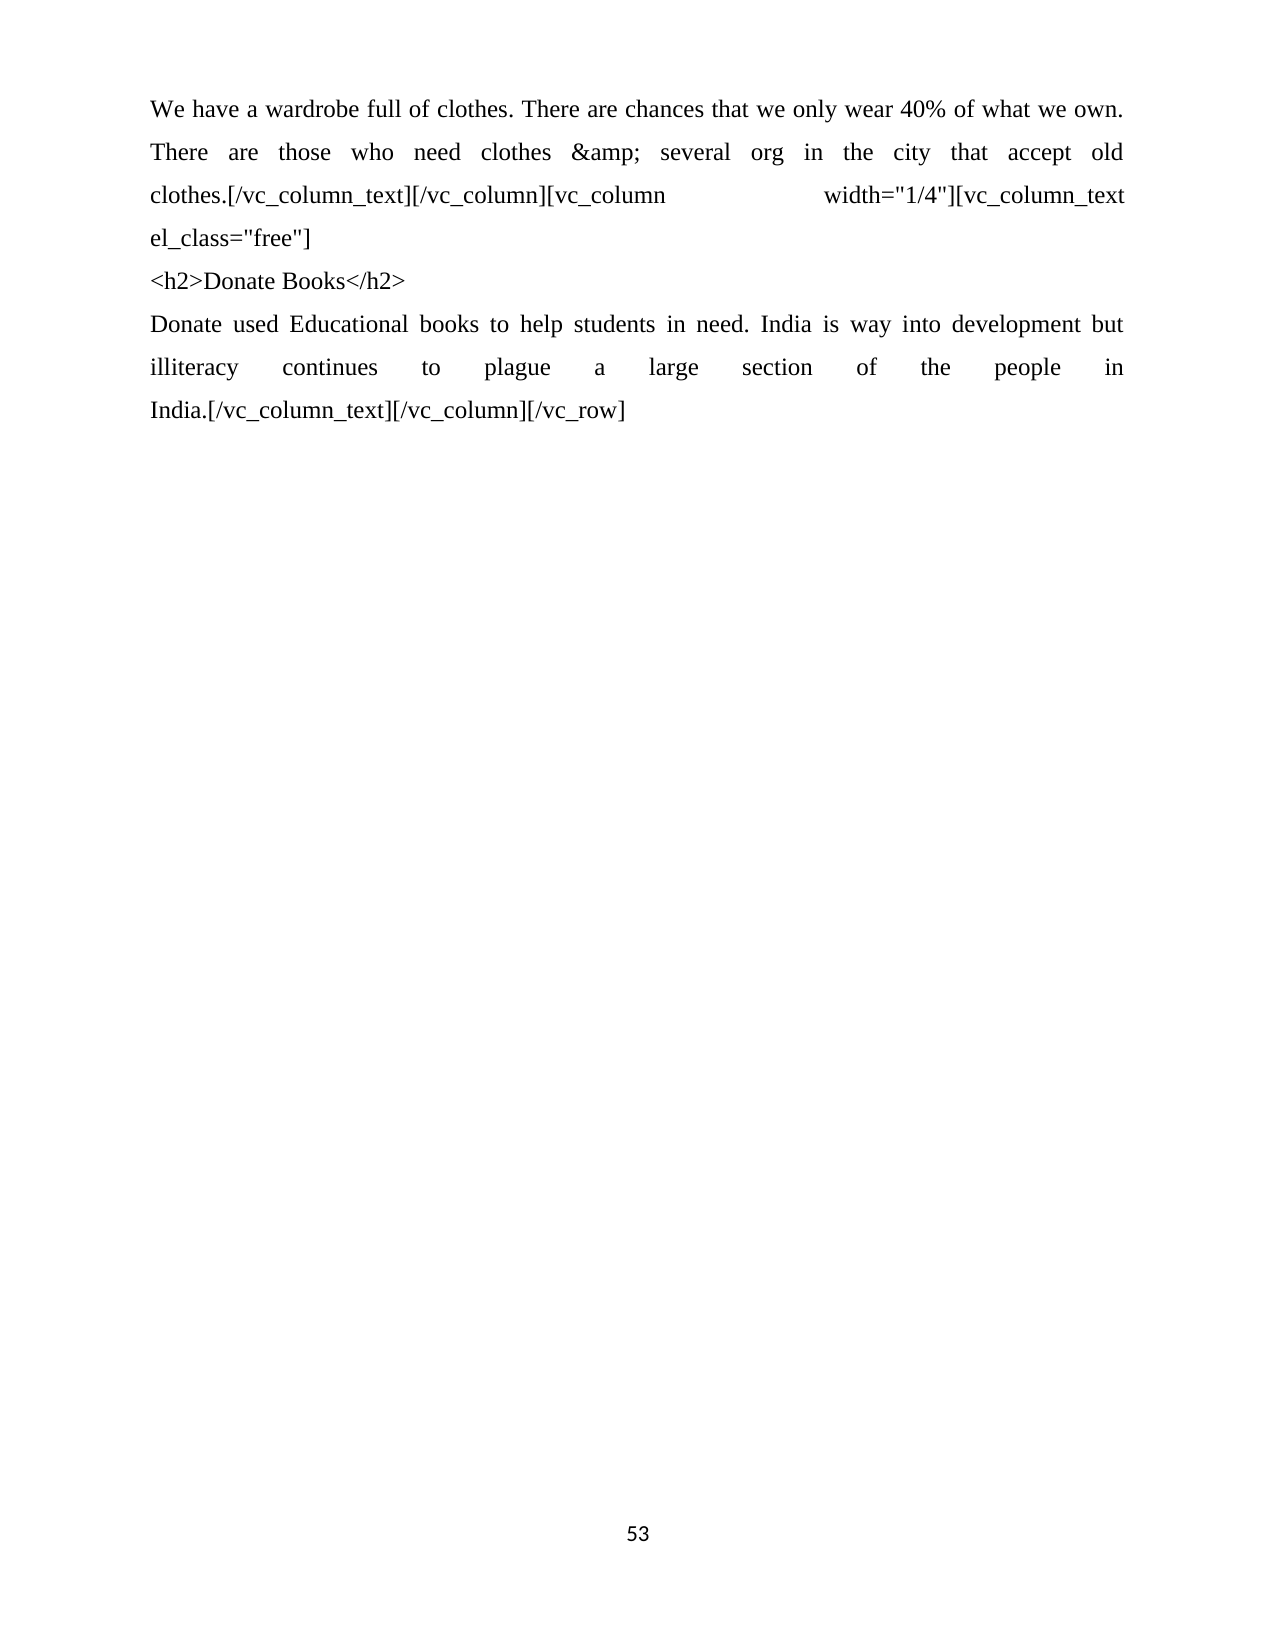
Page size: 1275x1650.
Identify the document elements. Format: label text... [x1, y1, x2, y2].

text <h2>Donate Books</h2> [150, 266, 1125, 295]
text We have a wardrobe full of clothes. There are chances that we only wear 40% of what we own. There are those who need clothes &amp; several org in the city that accept old clothes.[/vc_column_text][/vc_column][vc_column width="1/4"][vc_column_text el_class="free"] [150, 94, 1125, 252]
text Donate used Educational books to help students in need. India is way into development but illiteracy continues to plague a large section of the people in India.[/vc_column_text][/vc_column][/vc_row] [150, 309, 1125, 424]
